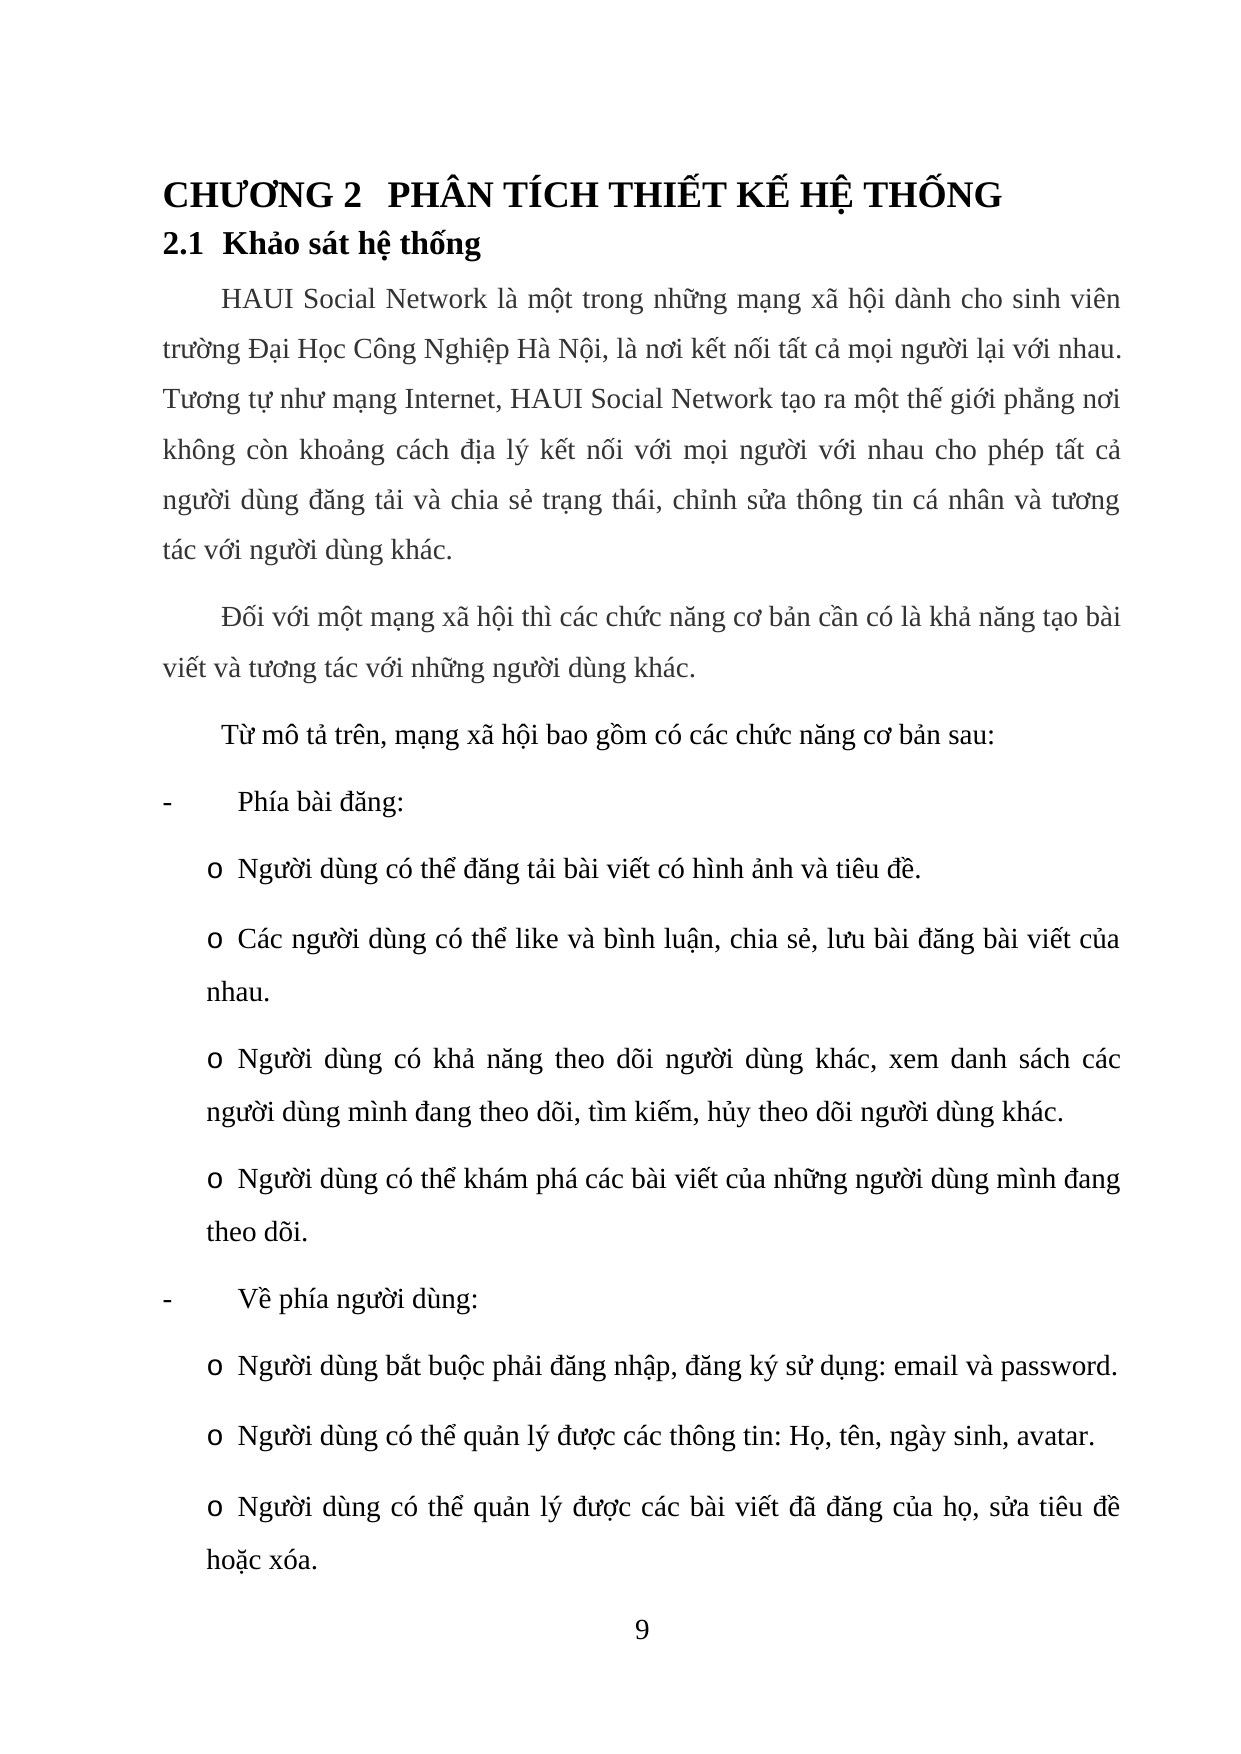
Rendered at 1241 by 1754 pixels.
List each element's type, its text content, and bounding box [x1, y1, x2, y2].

list Người dùng có thể quản lý được các thông tin: Họ, tên, ngày sinh, avatar. [206, 1418, 1122, 1454]
text Từ mô tả trên, mạng xã hội bao gồm có các chức năng cơ bản sau: [162, 717, 1122, 750]
text HAUI Social Network là một trong những mạng xã hội dành cho sinh viên trường Đại Học Công Nghiệp Hà Nội, là nơi kết nối tất cả mọi người lại với nhau. Tương tự như mạng Internet, HAUI Social Network tạo ra một thế giới phẳng nơi không còn khoảng cách địa lý kết nối với mọi người với nhau cho phép tất cả người dùng đăng tải và chia sẻ trạng thái, chỉnh sửa thông tin cá nhân và tương tác với người dùng khác. [162, 281, 1122, 566]
list Người dùng có thể đăng tải bài viết có hình ảnh và tiêu đề. [206, 851, 1122, 887]
list Các người dùng có thể like và bình luận, chia sẻ, lưu bài đăng bài viết của nhau. [206, 921, 1122, 1008]
list Người dùng bắt buộc phải đăng nhập, đăng ký sử dụng: email và password. [206, 1348, 1122, 1384]
list Người dùng có thể khám phá các bài viết của những người dùng mình đang theo dõi. [206, 1161, 1122, 1247]
list Người dùng có thể quản lý được các bài viết đã đăng của họ, sửa tiêu đề hoặc xóa. [206, 1489, 1122, 1576]
subtitle Khảo sát hệ thống [162, 223, 1122, 262]
subtitle PHÂN TÍCH THIẾT KẾ HỆ THỐNG [162, 173, 1122, 216]
list Người dùng có khả năng theo dõi người dùng khác, xem danh sách các người dùng mình đang theo dõi, tìm kiếm, hủy theo dõi người dùng khác. [206, 1041, 1122, 1128]
list Phía bài đăng: [162, 784, 1122, 817]
list Về phía người dùng: [162, 1281, 1122, 1314]
text Đối với một mạng xã hội thì các chức năng cơ bản cần có là khả năng tạo bài viết và tương tác với những người dùng khác. [162, 599, 1122, 683]
